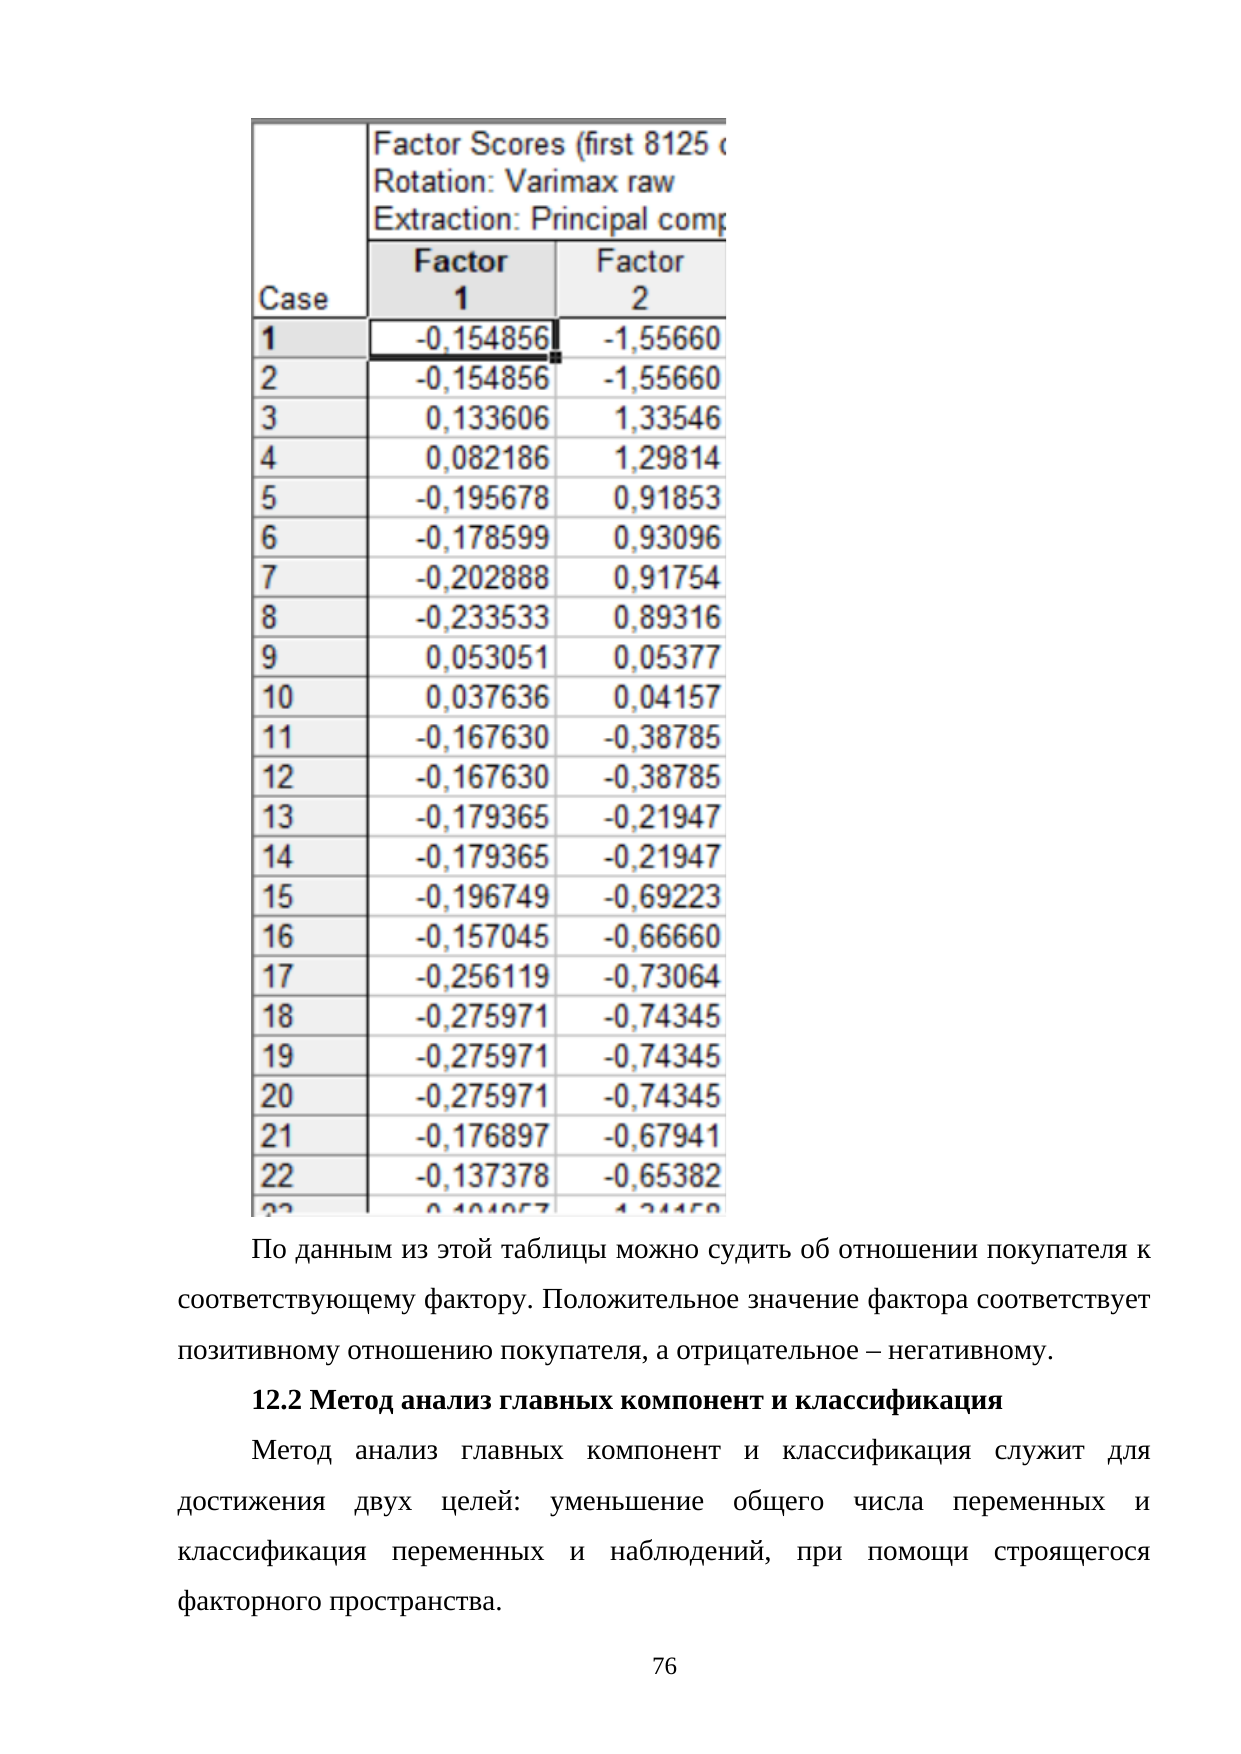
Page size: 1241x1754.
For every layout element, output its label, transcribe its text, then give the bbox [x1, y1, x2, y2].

picture [251, 118, 727, 1217]
text Метод анализ главных компонент и классификация служит для достижения двух целей: уменьшение общего числа переменных и классификация переменных и наблюдений, при помощи строящегося факторного пространства. [177, 1432, 1152, 1617]
text По данным из этой таблицы можно судить об отношении покупателя к соответствующему фактору. Положительное значение фактора соответствует позитивному отношению покупателя, а отрицательное – негативному. [177, 1231, 1152, 1365]
text 12.2 Метод анализ главных компонент и классификация [177, 1382, 1152, 1416]
